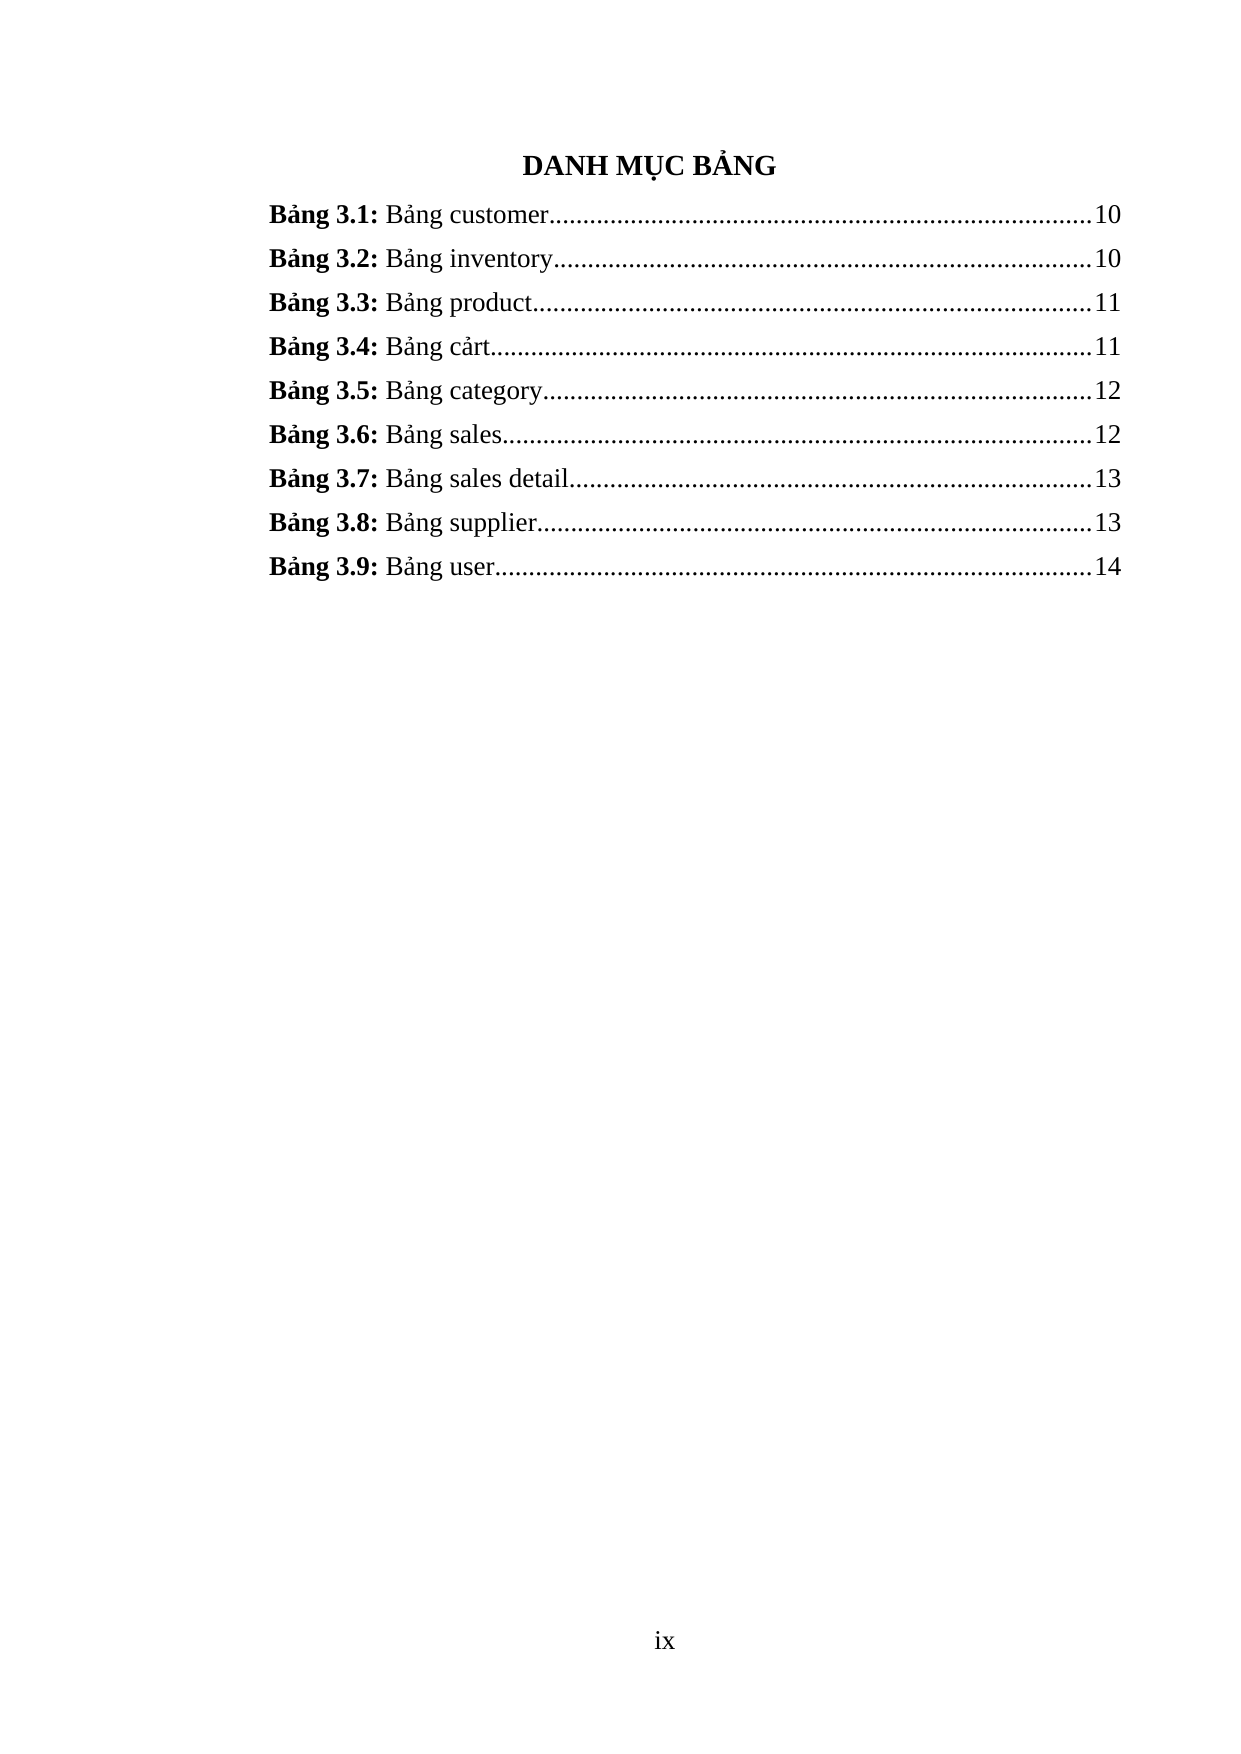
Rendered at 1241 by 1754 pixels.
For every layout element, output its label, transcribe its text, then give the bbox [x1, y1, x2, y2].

text Bảng 3.5: Bảng category 12 [269, 374, 1122, 405]
text DANH MỤC BẢNG [177, 148, 1122, 181]
text Bảng 3.6: Bảng sales 12 [269, 418, 1122, 449]
text Bảng 3.9: Bảng user 14 [269, 550, 1122, 581]
text Bảng 3.3: Bảng product 11 [269, 286, 1122, 317]
text Bảng 3.2: Bảng inventory 10 [269, 242, 1122, 273]
text Bảng 3.4: Bảng cảrt 11 [269, 330, 1122, 361]
text Bảng 3.8: Bảng supplier 13 [269, 506, 1122, 537]
text Bảng 3.7: Bảng sales detail 13 [269, 462, 1122, 493]
text Bảng 3.1: Bảng customer 10 [269, 198, 1122, 229]
